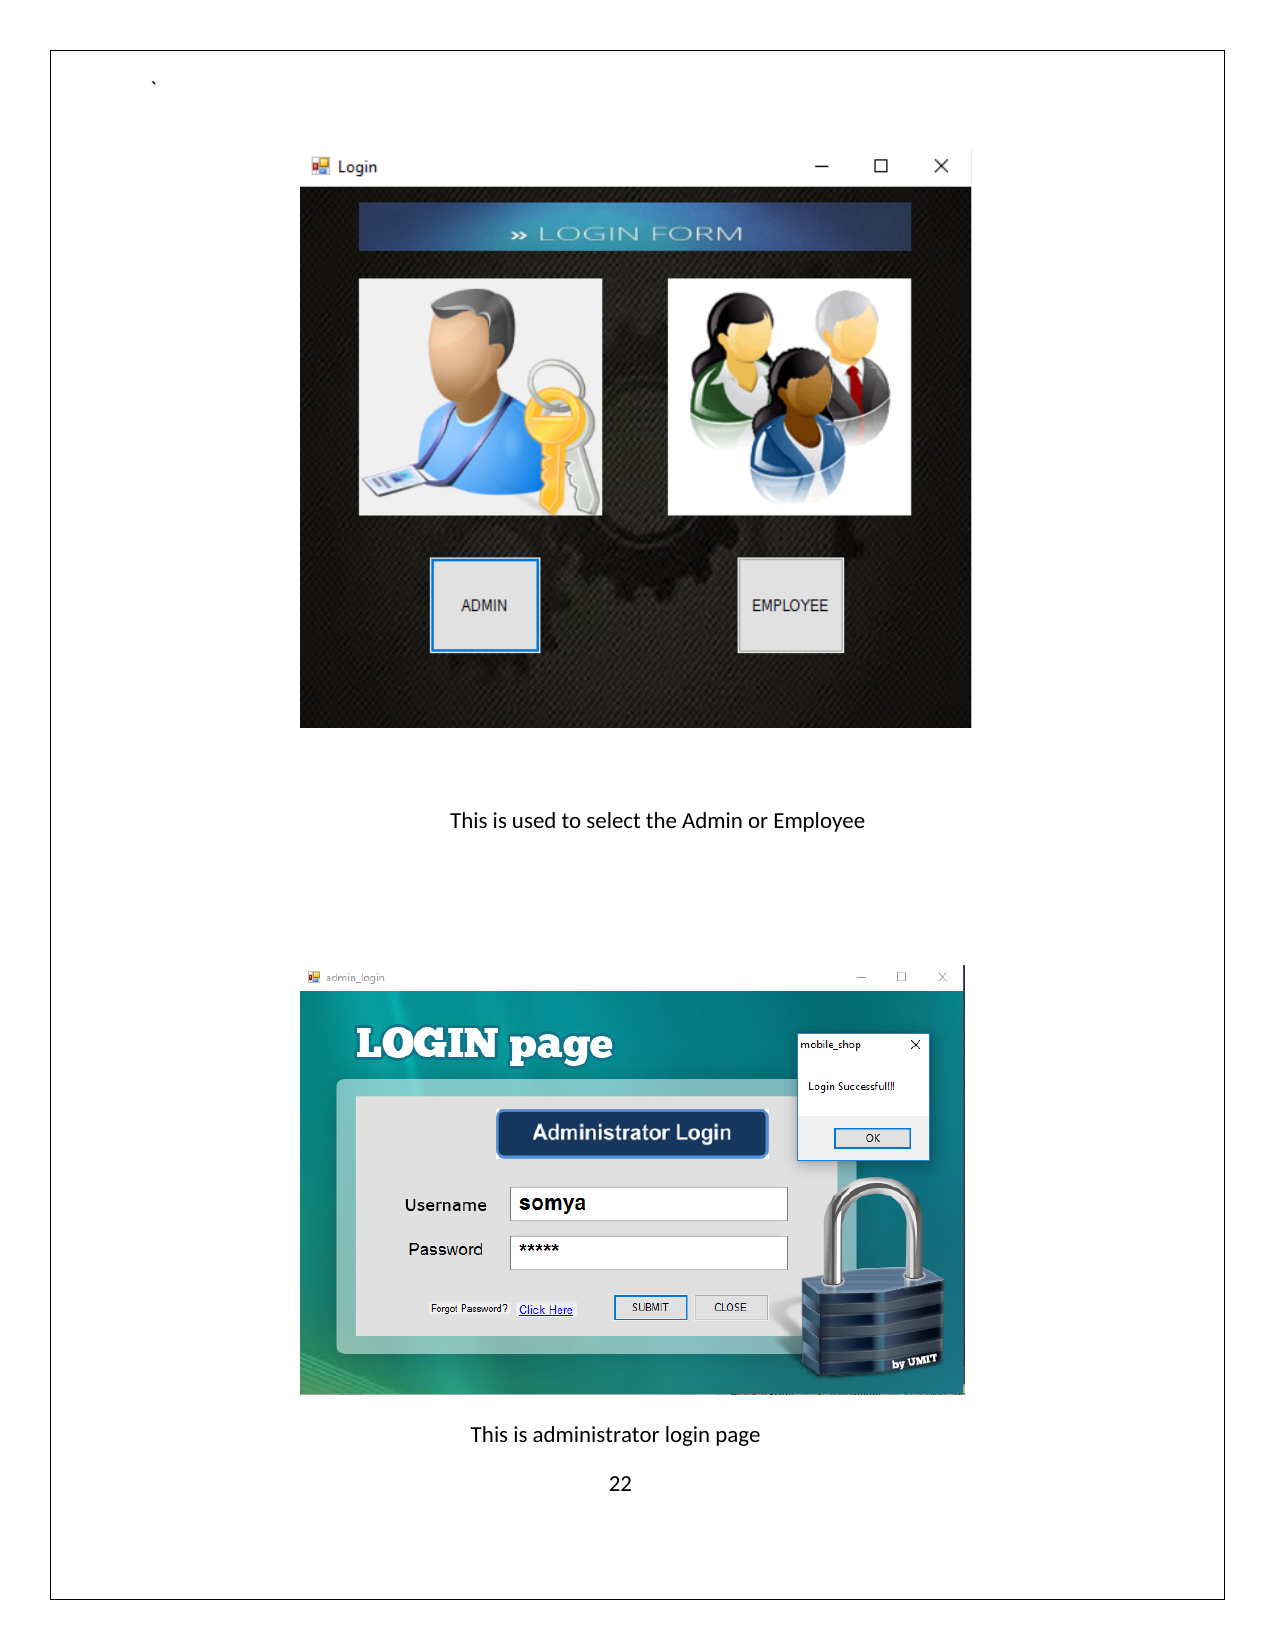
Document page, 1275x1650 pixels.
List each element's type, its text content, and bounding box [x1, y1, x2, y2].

text This is administrator login page [225, 1420, 1125, 1448]
text This is used to select the Admin or Employee [150, 806, 1125, 834]
picture [300, 965, 965, 1395]
picture [300, 150, 972, 728]
